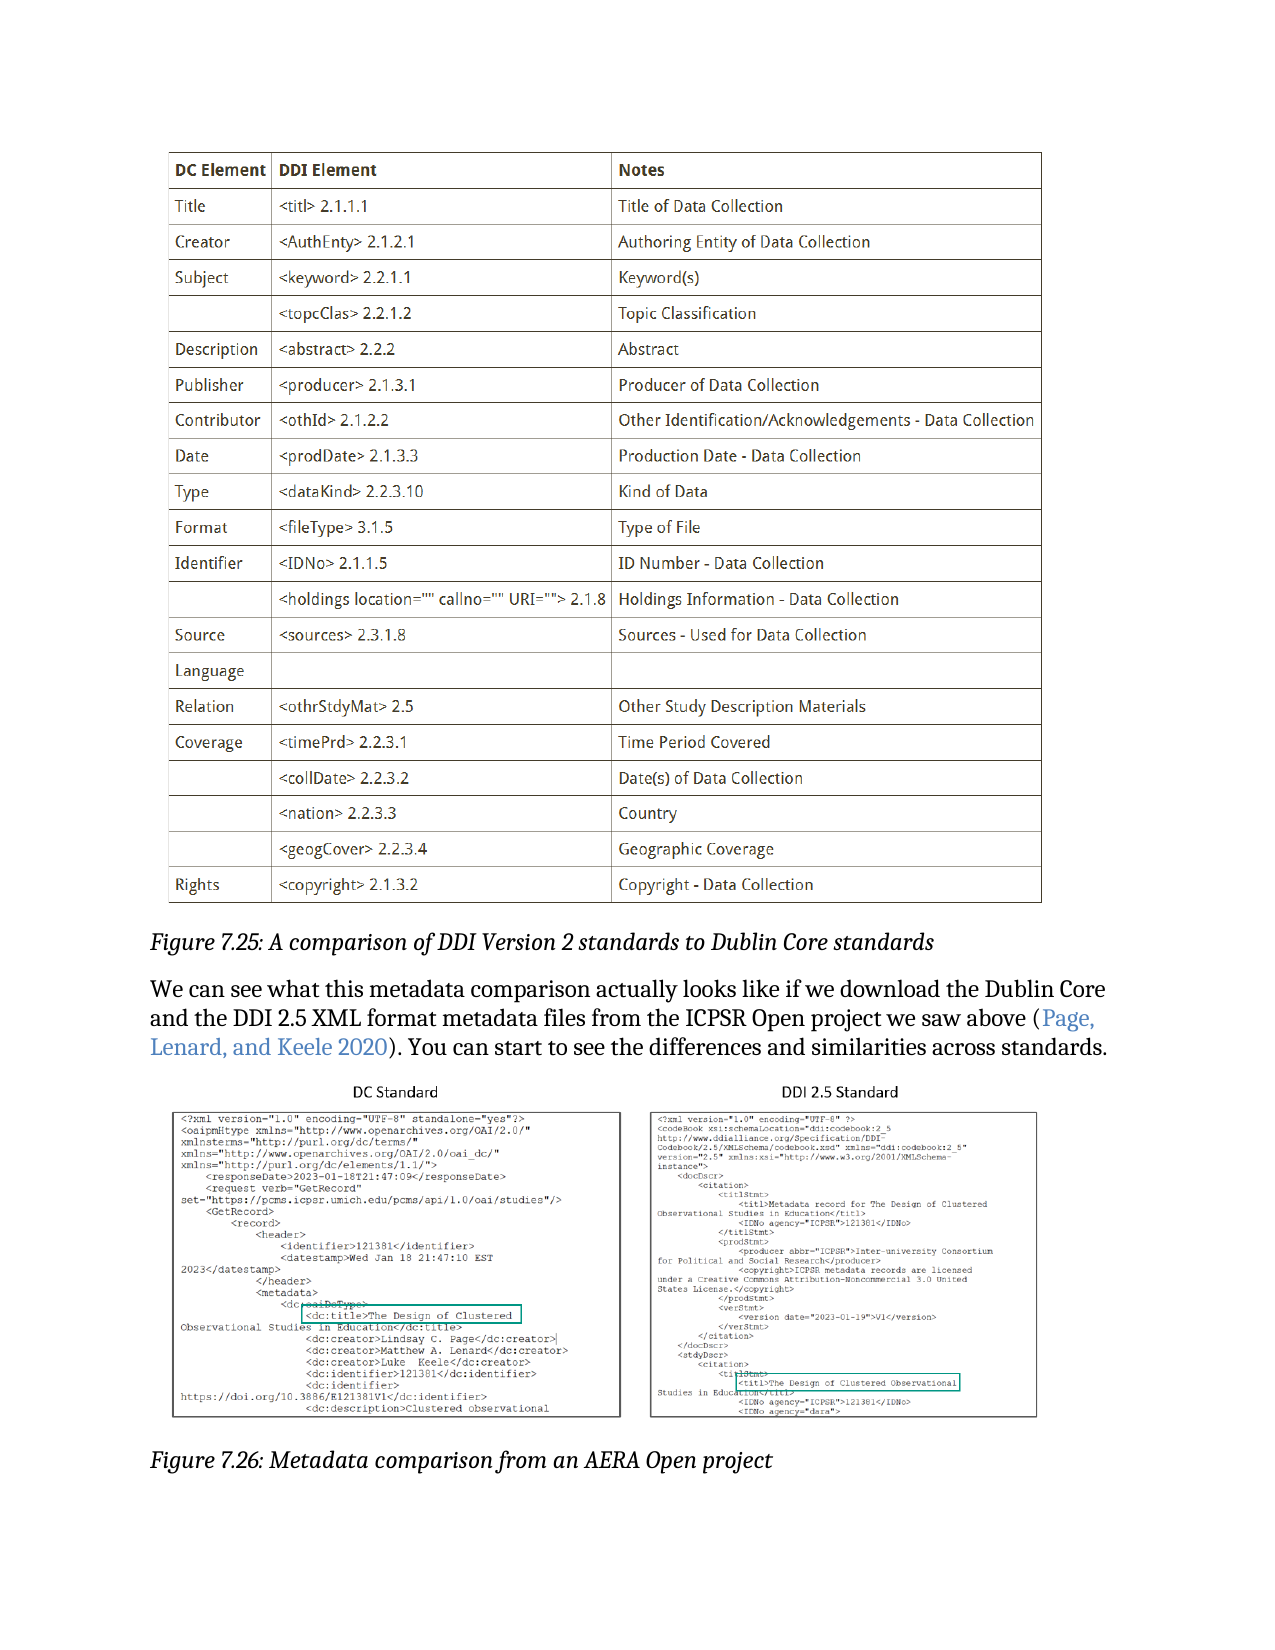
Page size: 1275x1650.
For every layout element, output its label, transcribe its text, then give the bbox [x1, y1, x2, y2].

picture [168, 1080, 1044, 1425]
picture [168, 150, 1044, 907]
text Figure 7.25: A comparison of DDI Version 2 standards to Dublin Core standards [150, 927, 1125, 956]
text Figure 7.26: Metadata comparison from an AERA Open project [150, 1446, 1125, 1474]
text We can see what this metadata comparison actually looks like if we download the Dublin Core and the DDI 2.5 XML format metadata files from the ICPSR Open project we saw above (Page, Lenard, and Keele 2020). You can start to see the differences and similarities across standards. [150, 975, 1125, 1061]
